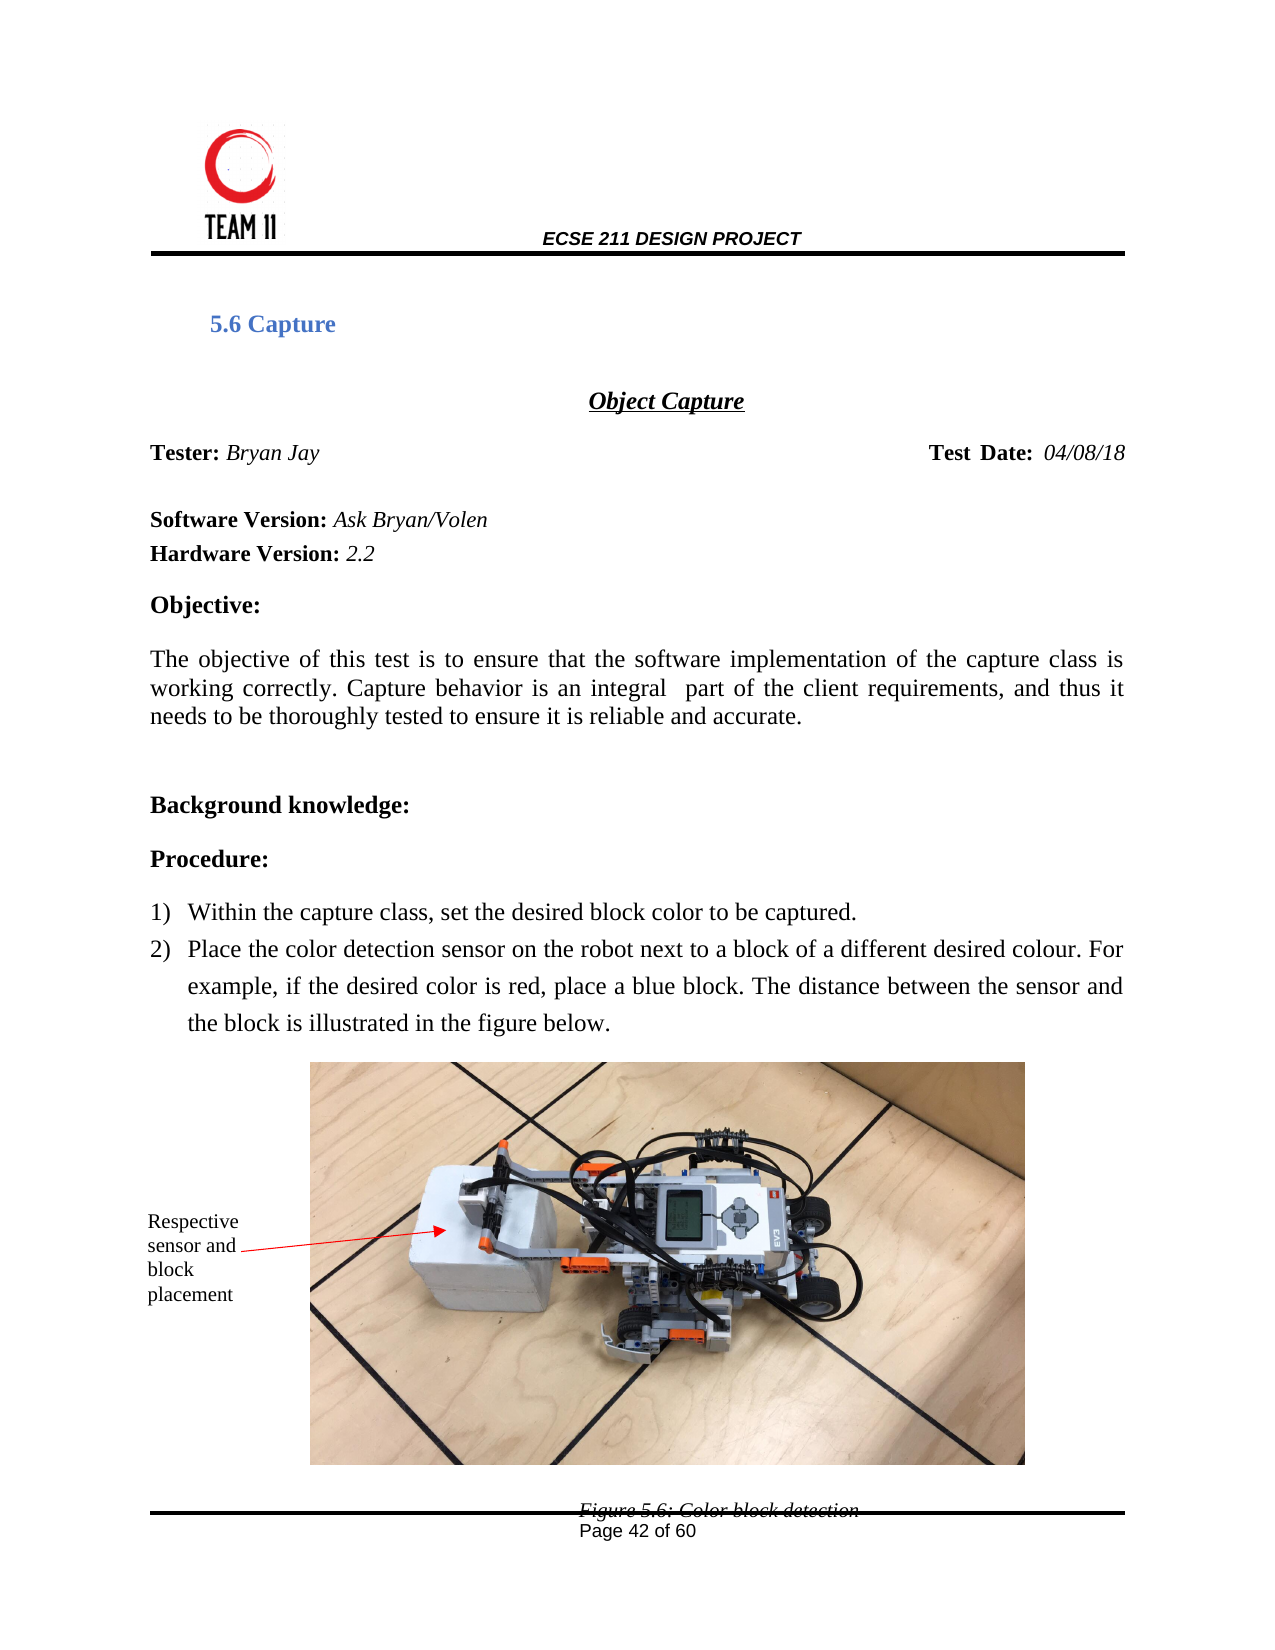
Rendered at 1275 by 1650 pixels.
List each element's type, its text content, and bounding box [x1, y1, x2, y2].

text Object Capture [210, 386, 1125, 414]
text Objective: [150, 590, 1125, 619]
subtitle 5.6 Capture [150, 309, 1125, 338]
picture [197, 120, 286, 245]
text Background knowledge: [150, 790, 1125, 819]
picture [310, 1062, 1025, 1465]
list Place the color detection sensor on the robot next to a block of a different desired colour. For example, if the desired color is red, place a blue block. The distance between the sensor and the block is illustrated in the figure below. [150, 934, 1125, 1037]
list Within the capture class, set the desired block color to be captured. [150, 897, 1125, 926]
text Procedure: [150, 844, 1125, 873]
text The objective of this test is to ensure that the software implementation of the capture class is working correctly. Capture behavior is an integral part of the client requirements, and thus it needs to be thoroughly tested to ensure it is reliable and accurate. [150, 644, 1125, 730]
text Tester: Bryan Jay Test Date: 04/08/18 Software Version: Ask Bryan/Volen Hardware Version: 2.2 [150, 439, 1125, 566]
